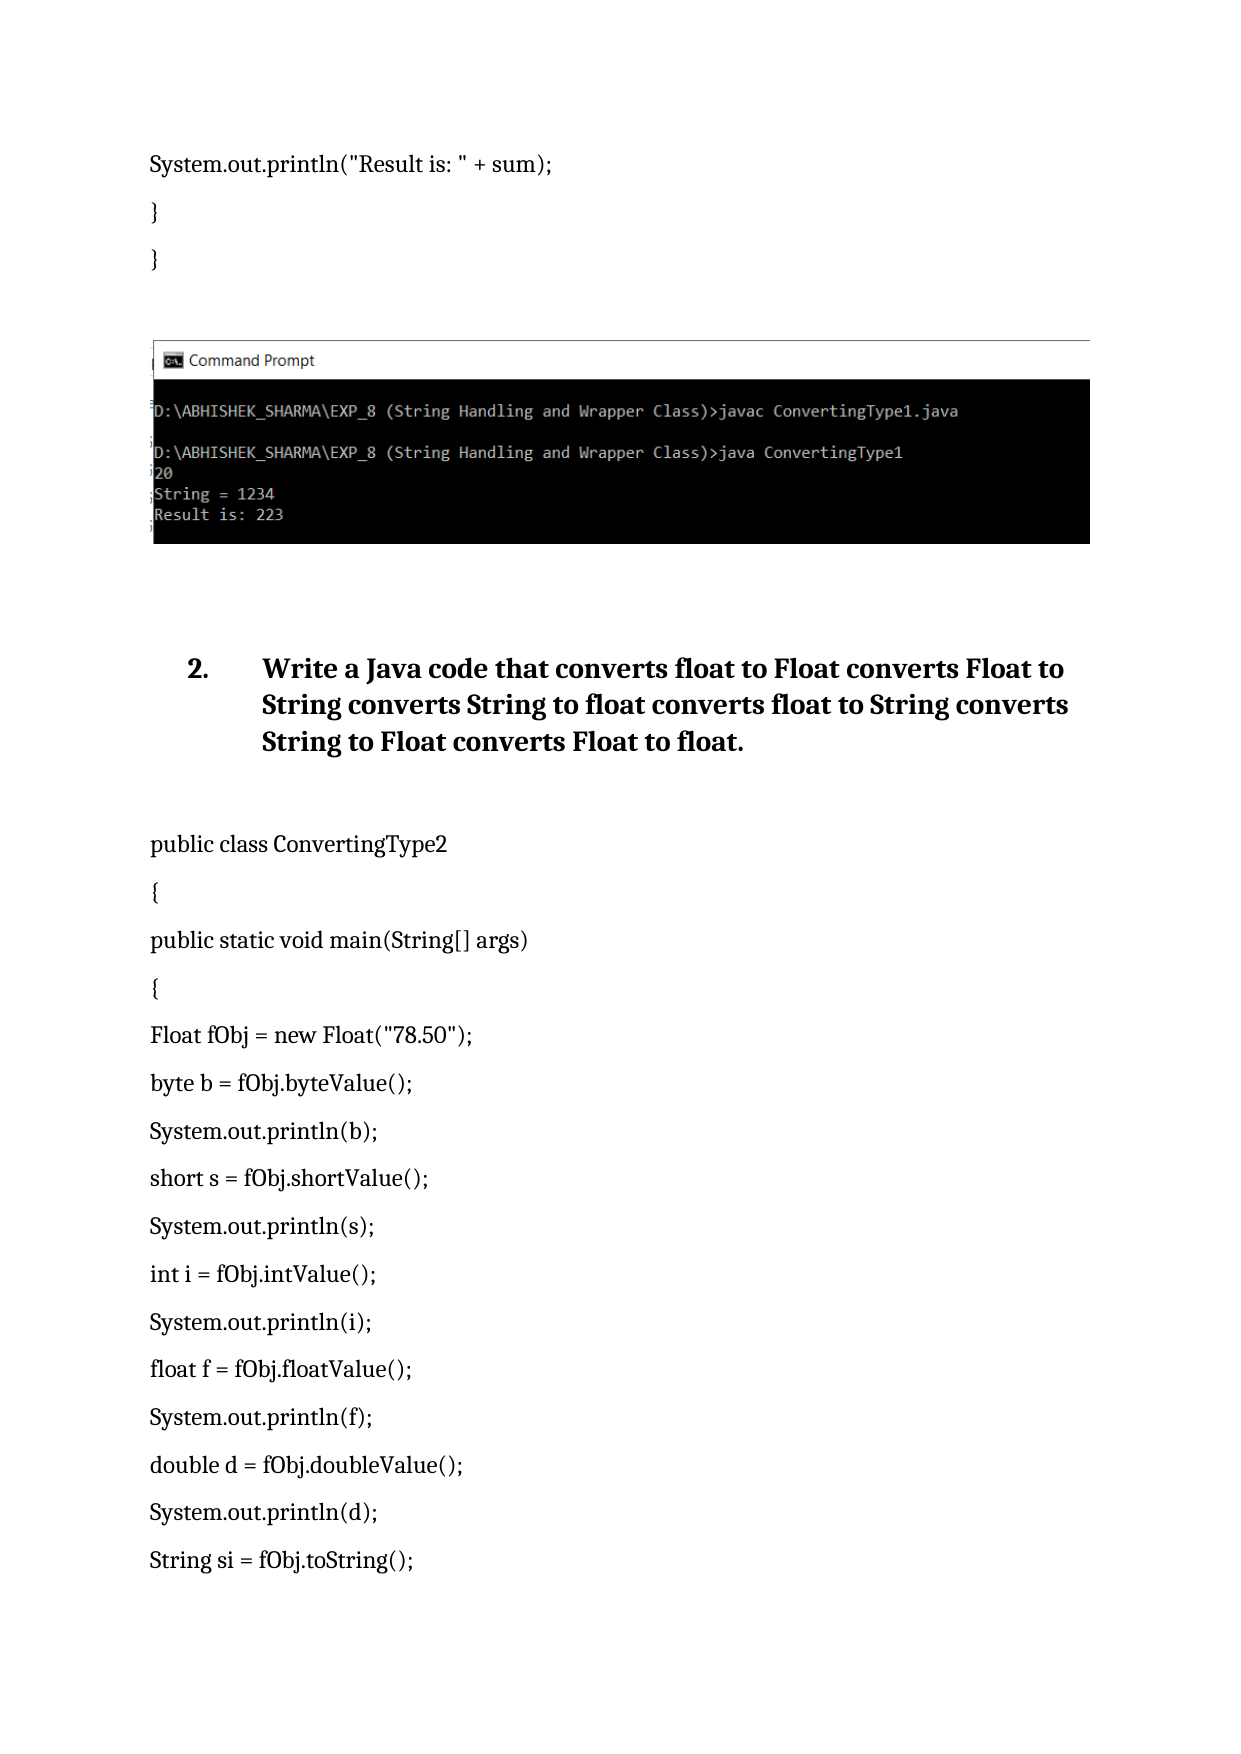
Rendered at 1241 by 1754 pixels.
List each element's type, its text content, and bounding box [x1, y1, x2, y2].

list Write a Java code that converts float to Float converts Float to String converts String to float converts float to String converts String to Float converts Float to float. [187, 652, 1090, 758]
text System.out.println("Result is: " + sum); [150, 150, 1090, 179]
text } [150, 198, 1090, 226]
text System.out.println(b); [150, 1117, 1090, 1145]
text System.out.println(i); [150, 1307, 1090, 1336]
text int i = fObj.intValue(); [150, 1260, 1090, 1288]
text byte b = fObj.byteValue(); [150, 1069, 1090, 1098]
text Float fObj = new Float("78.50"); [150, 1021, 1090, 1050]
text double d = fObj.doubleValue(); [150, 1451, 1090, 1479]
text public class ConvertingType2 [150, 830, 1090, 859]
text { [150, 878, 1090, 907]
text { [150, 973, 1090, 1002]
text System.out.println(d); [150, 1498, 1090, 1527]
text float f = fObj.floatValue(); [150, 1355, 1090, 1384]
text short s = fObj.shortValue(); [150, 1164, 1090, 1193]
text System.out.println(f); [150, 1403, 1090, 1432]
picture [150, 340, 1090, 544]
text System.out.println(s); [150, 1212, 1090, 1241]
text public static void main(String[] args) [150, 926, 1090, 954]
text String si = fObj.toString(); [150, 1546, 1090, 1575]
text } [150, 245, 1090, 274]
